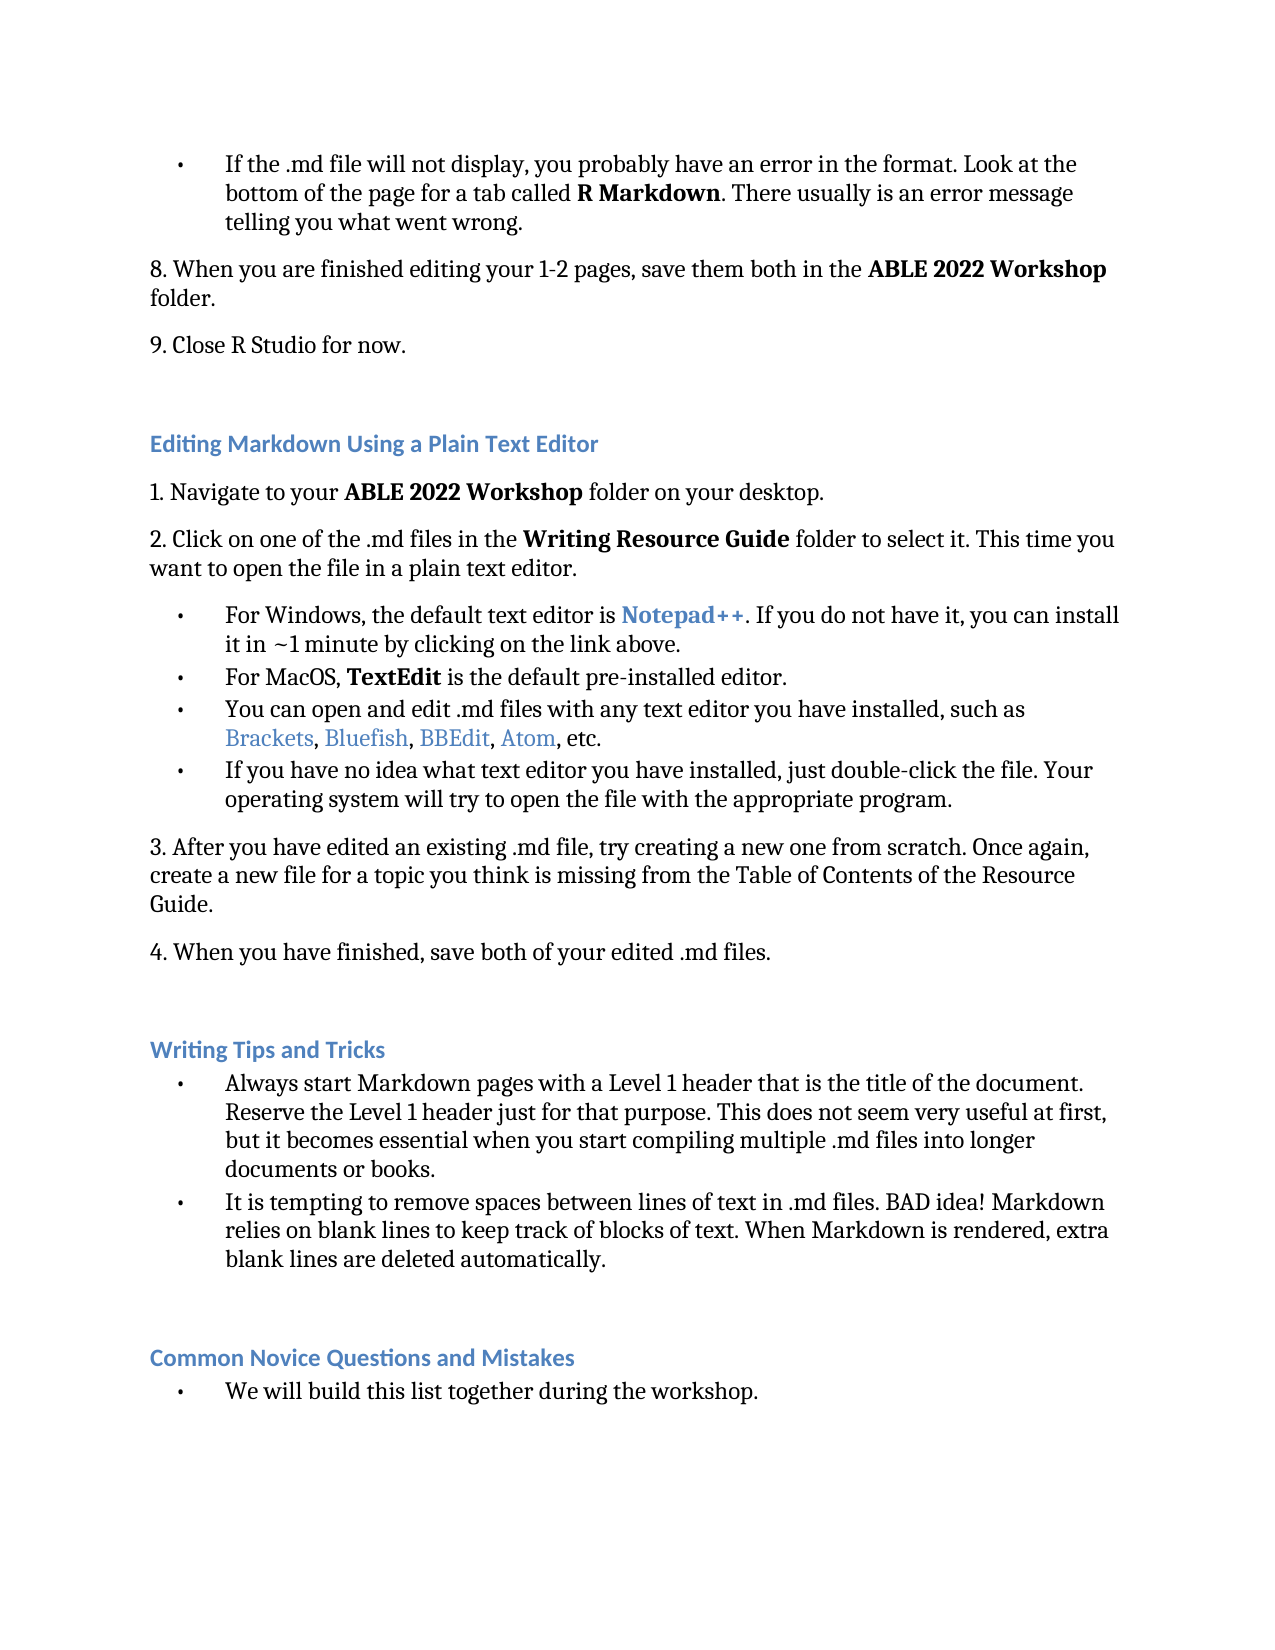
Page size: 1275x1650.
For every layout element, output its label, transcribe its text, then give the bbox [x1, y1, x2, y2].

list We will build this list together during the workshop. [175, 1377, 1125, 1405]
list Always start Markdown pages with a Level 1 header that is the title of the document. Reserve the Level 1 header just for that purpose. This does not seem very useful at first, but it becomes essential when you start compiling multiple .md files into longer documents or books. [175, 1069, 1125, 1184]
list If you have no idea what text editor you have installed, just double-click the file. Your operating system will try to open the file with the appropriate program. [175, 756, 1125, 814]
text 8. When you are finished editing your 1-2 pages, save them both in the ABLE 2022 Workshop folder. [150, 255, 1125, 312]
subtitle Editing Markdown Using a Plain Text Editor [150, 428, 1125, 459]
list It is tempting to remove spaces between lines of text in .md files. BAD idea! Markdown relies on blank lines to keep track of blocks of text. When Markdown is rendered, extra blank lines are deleted automatically. [175, 1188, 1125, 1274]
text 3. After you have edited an existing .md file, try creating a new one from scratch. Once again, create a new file for a topic you think is missing from the Table of Contents of the Resource Guide. [150, 833, 1125, 919]
text 1. Navigate to your ABLE 2022 Workshop folder on your desktop. [150, 478, 1125, 506]
list For Windows, the default text editor is Notepad++. If you do not have it, you can install it in ~1 minute by clicking on the link above. [175, 601, 1125, 659]
text 9. Close R Studio for now. [150, 331, 1125, 360]
text 2. Click on one of the .md files in the Writing Resource Guide folder to select it. This time you want to open the file in a plain text editor. [150, 525, 1125, 583]
list For MacOS, TextEdit is the default pre-installed editor. [175, 663, 1125, 691]
list If the .md file will not display, you probably have an error in the format. Look at the bottom of the page for a tab called R Markdown. There usually is an error message telling you what went wrong. [175, 150, 1125, 236]
text 4. When you have finished, save both of your edited .md files. [150, 938, 1125, 966]
subtitle Common Novice Questions and Mistakes [150, 1342, 1125, 1373]
subtitle Writing Tips and Tricks [150, 1035, 1125, 1065]
list You can open and edit .md files with any text editor you have installed, such as Brackets, Bluefish, BBEdit, Atom, etc. [175, 695, 1125, 753]
